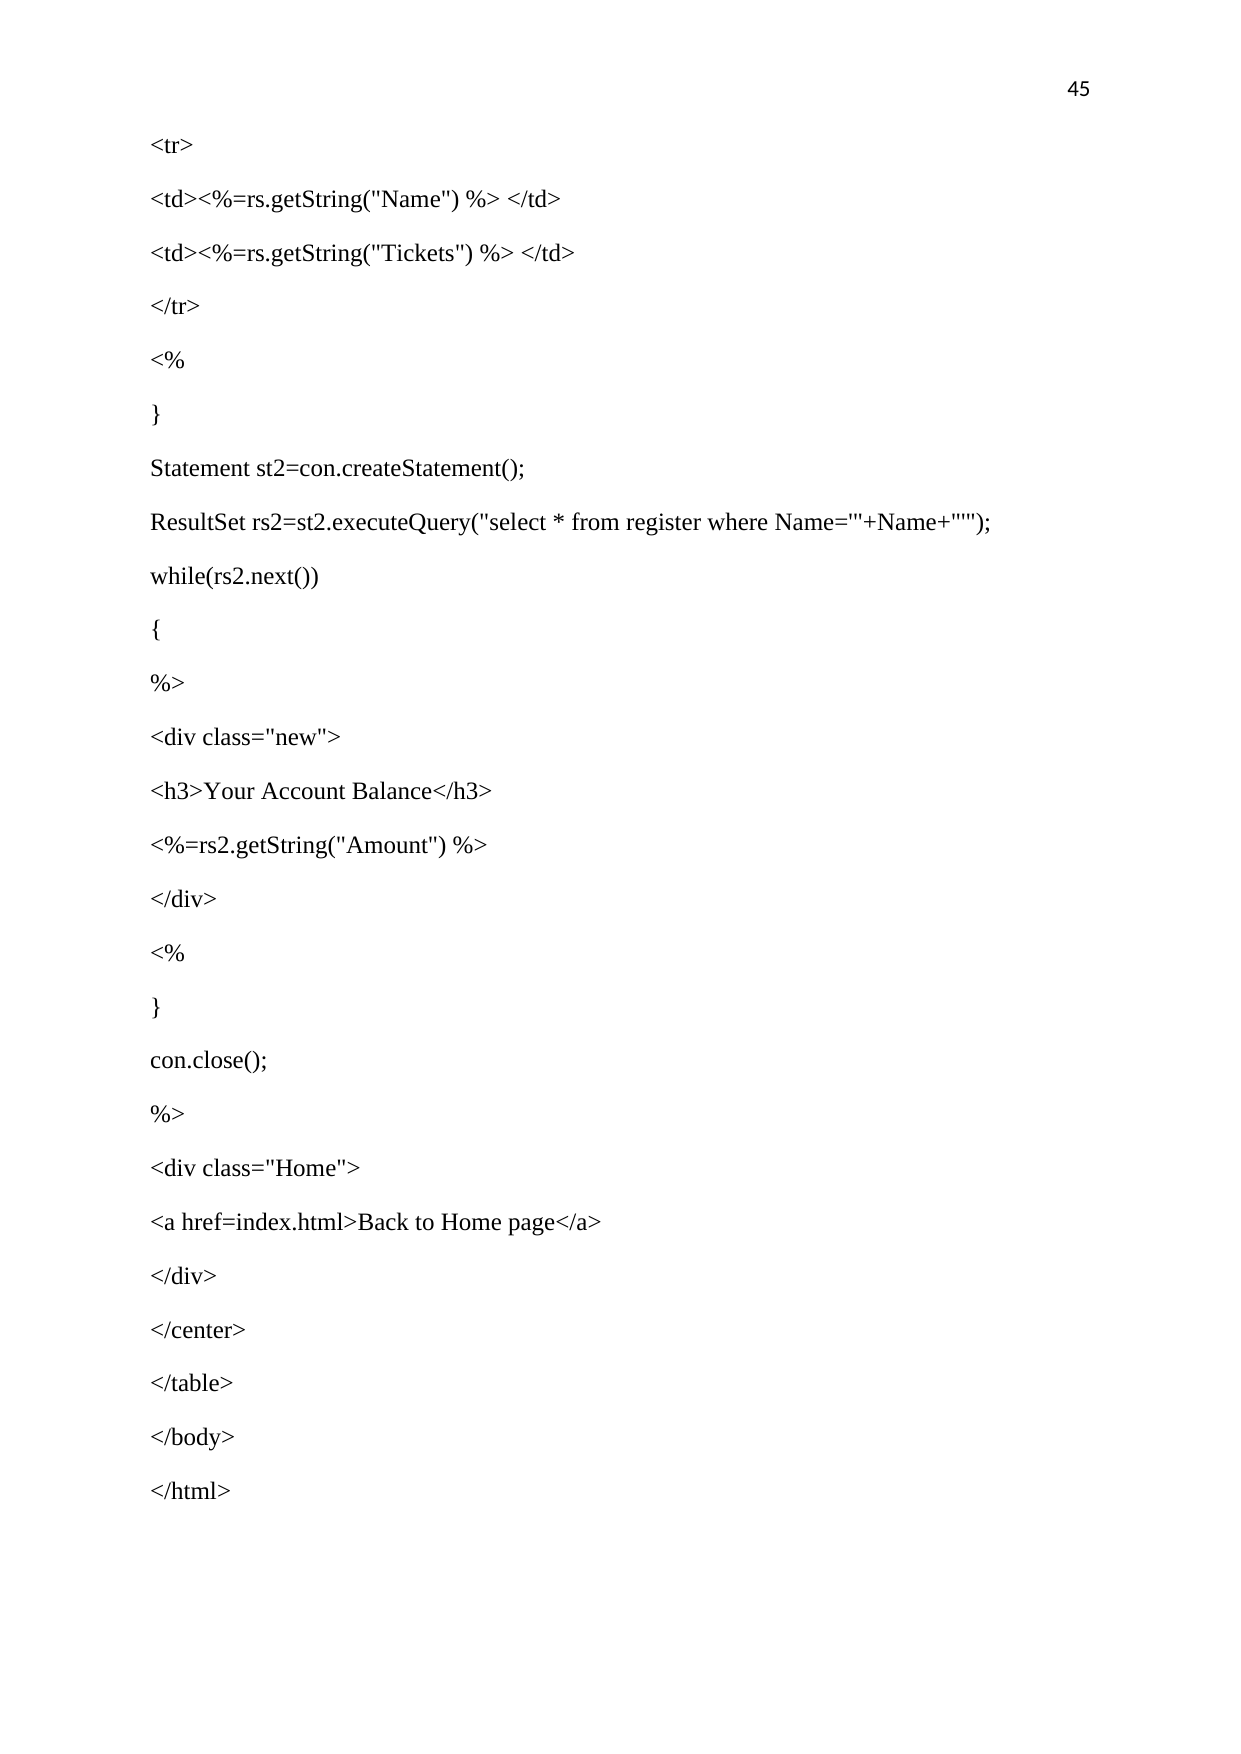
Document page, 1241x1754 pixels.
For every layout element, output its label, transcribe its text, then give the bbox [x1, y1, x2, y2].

text } [150, 992, 1090, 1020]
text </body> [150, 1422, 1090, 1451]
text <% [150, 345, 1090, 374]
text while(rs2.next()) [150, 561, 1090, 589]
text <% [150, 938, 1090, 966]
text </div> [150, 884, 1090, 913]
text <div class="Home"> [150, 1153, 1090, 1182]
text <%=rs2.getString("Amount") %> [150, 830, 1090, 859]
text <a href=index.html>Back to Home page</a> [150, 1207, 1090, 1236]
text <tr> [150, 130, 1090, 159]
text con.close(); [150, 1045, 1090, 1074]
text </table> [150, 1368, 1090, 1397]
text { [150, 614, 1090, 643]
text </div> [150, 1261, 1090, 1289]
text <td><%=rs.getString("Name") %> </td> [150, 184, 1090, 212]
text ResultSet rs2=st2.executeQuery("select * from register where Name='"+Name+"'"); [150, 507, 1090, 536]
text </html> [150, 1476, 1090, 1505]
text </center> [150, 1315, 1090, 1343]
text %> [150, 668, 1090, 697]
text <h3>Your Account Balance</h3> [150, 776, 1090, 805]
text </tr> [150, 291, 1090, 320]
text <div class="new"> [150, 722, 1090, 751]
text } [150, 399, 1090, 428]
text %> [150, 1099, 1090, 1128]
text Statement st2=con.createStatement(); [150, 453, 1090, 482]
text <td><%=rs.getString("Tickets") %> </td> [150, 238, 1090, 266]
